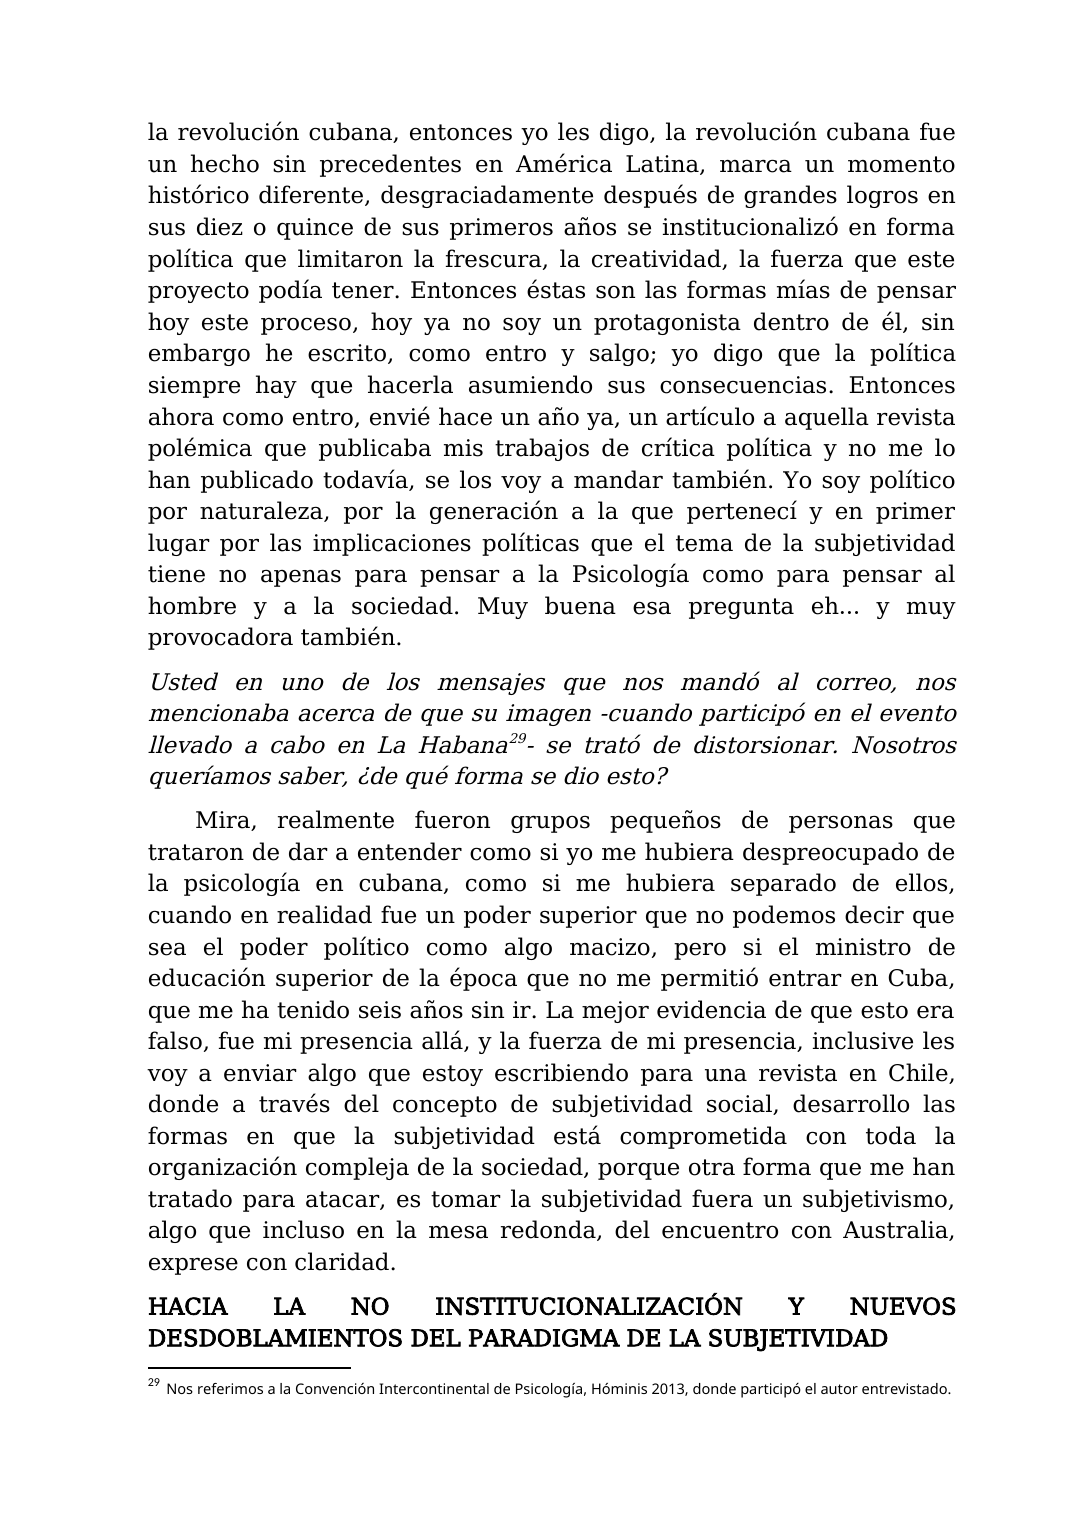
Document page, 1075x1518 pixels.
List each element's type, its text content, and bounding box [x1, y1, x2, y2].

text Usted en uno de los mensajes que nos mandó al correo, nos mencionaba acerca de que su imagen -cuando participó en el evento llevado a cabo en La Habana- se trató de distorsionar. Nosotros queríamos saber, ¿de qué forma se dio esto? [148, 667, 957, 789]
text HACIA LA NO INSTITUCIONALIZACIÓN Y NUEVOS DESDOBLAMIENTOS DEL PARADIGMA DE LA SUBJETIVIDAD [148, 1292, 957, 1351]
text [148, 118, 957, 651]
text Mira, realmente fueron grupos pequeños de personas que trataron de dar a entender como si yo me hubiera despreocupado de la psicología en cubana, como si me hubiera separado de ellos, cuando en realidad fue un poder superior que no podemos decir que sea el poder político como algo macizo, pero si el ministro de educación superior de la época que no me permitió entrar en Cuba, que me ha tenido seis años sin ir. La mejor evidencia de que esto era falso, fue mi presencia allá, y la fuerza de mi presencia, inclusive les voy a enviar algo que estoy escribiendo para una revista en Chile, donde a través del concepto de subjetividad social, desarrollo las formas en que la subjetividad está comprometida con toda la organización compleja de la sociedad, porque otra forma que me han tratado para atacar, es tomar la subjetividad fuera un subjetivismo, algo que incluso en la mesa redonda, del encuentro con Australia, exprese con claridad. [148, 806, 957, 1275]
